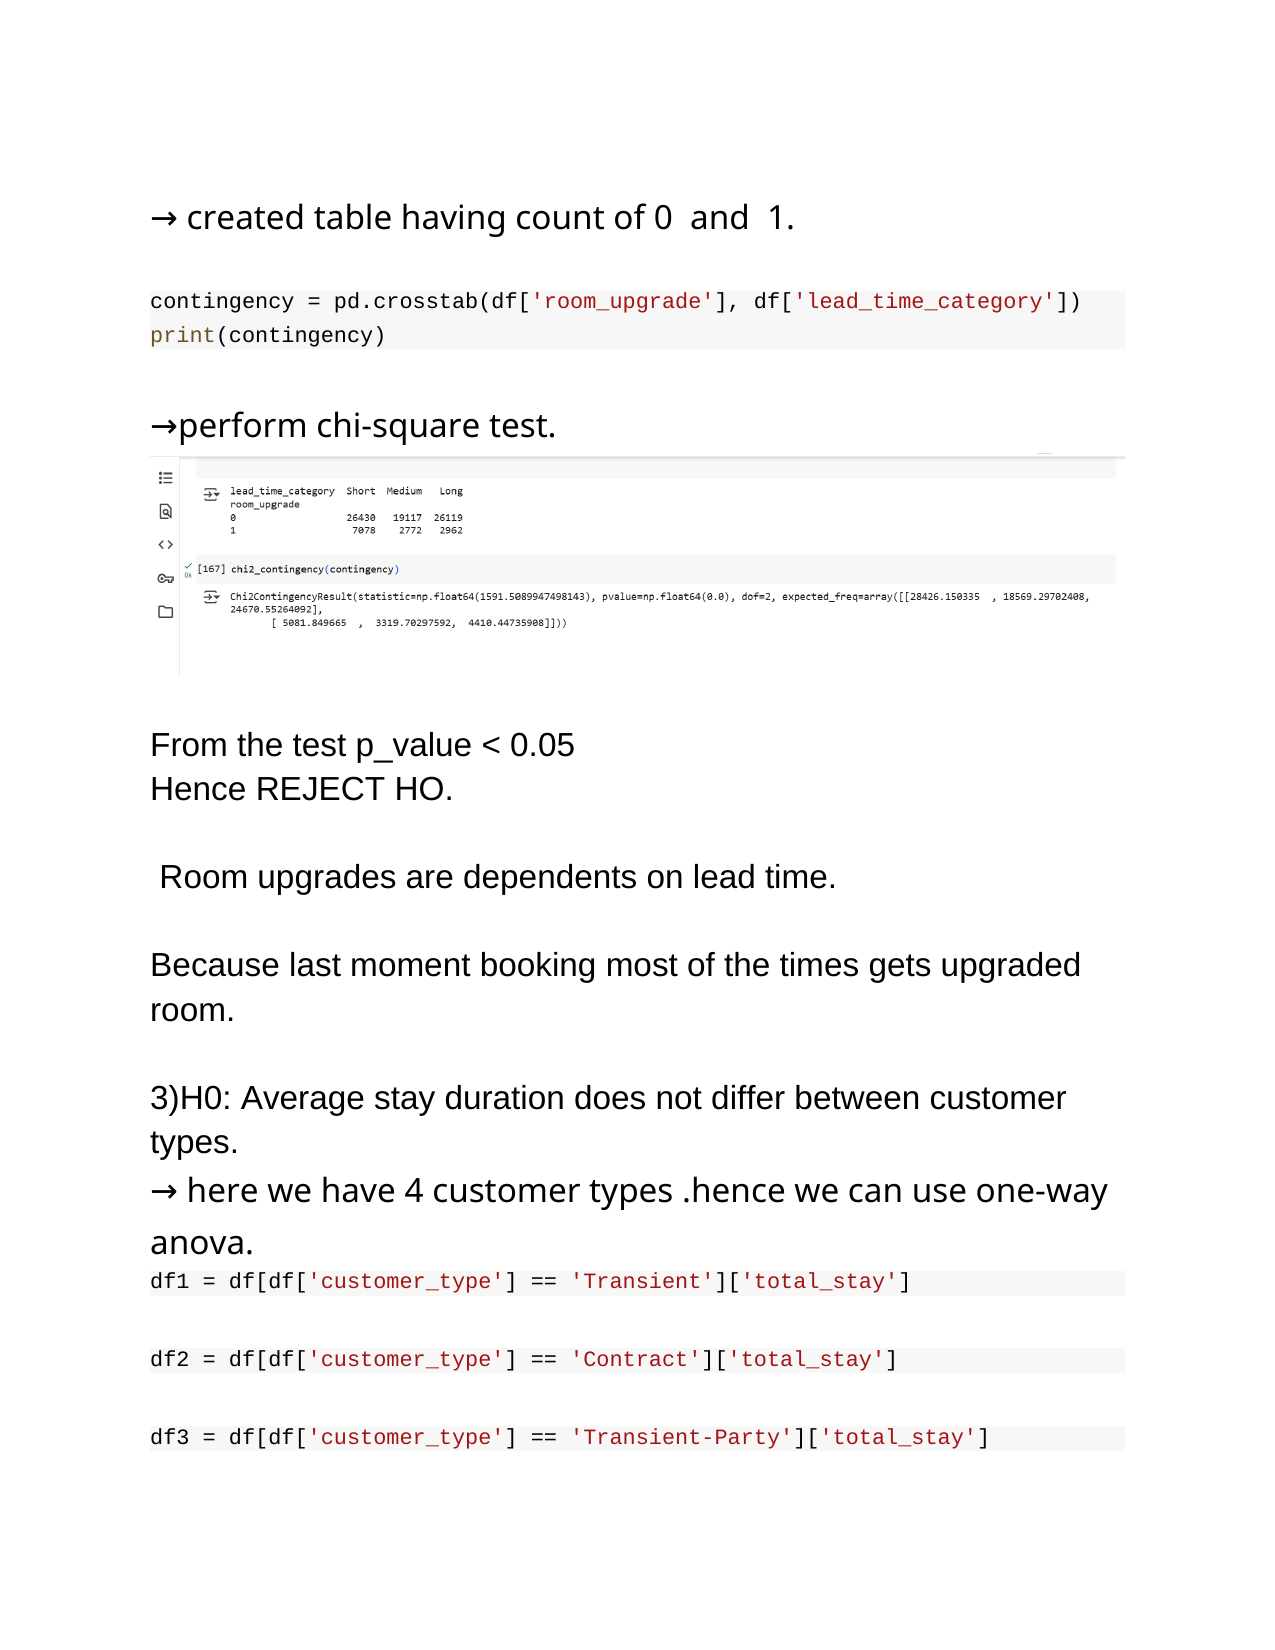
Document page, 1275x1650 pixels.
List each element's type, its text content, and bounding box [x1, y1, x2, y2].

text contingency = pd.crosstab(df['room_upgrade'], df['lead_time_category']) [150, 291, 1125, 315]
text df1 = df[df['customer_type'] == 'Transient']['total_stay'] [150, 1271, 1125, 1296]
picture [150, 453, 1125, 677]
text Because last moment booking most of the times gets upgraded room. [150, 946, 1125, 1028]
text print(contingency) [150, 324, 1125, 349]
text From the test p_value < 0.05 [150, 725, 1125, 763]
text Hence REJECT HO. [150, 769, 1125, 807]
text Room upgrades are dependents on lead time. [150, 857, 1125, 896]
text →perform chi-square test. [150, 402, 1125, 447]
text → created table having count of 0 and 1. [150, 194, 1125, 239]
text df2 = df[df['customer_type'] == 'Contract']['total_stay'] [150, 1348, 1125, 1373]
text df3 = df[df['customer_type'] == 'Transient-Party']['total_stay'] [150, 1426, 1125, 1451]
text → here we have 4 customer types .hence we can use one-way anova. [150, 1166, 1125, 1264]
text 3)H0: Average stay duration does not differ between customer types. [150, 1078, 1125, 1161]
